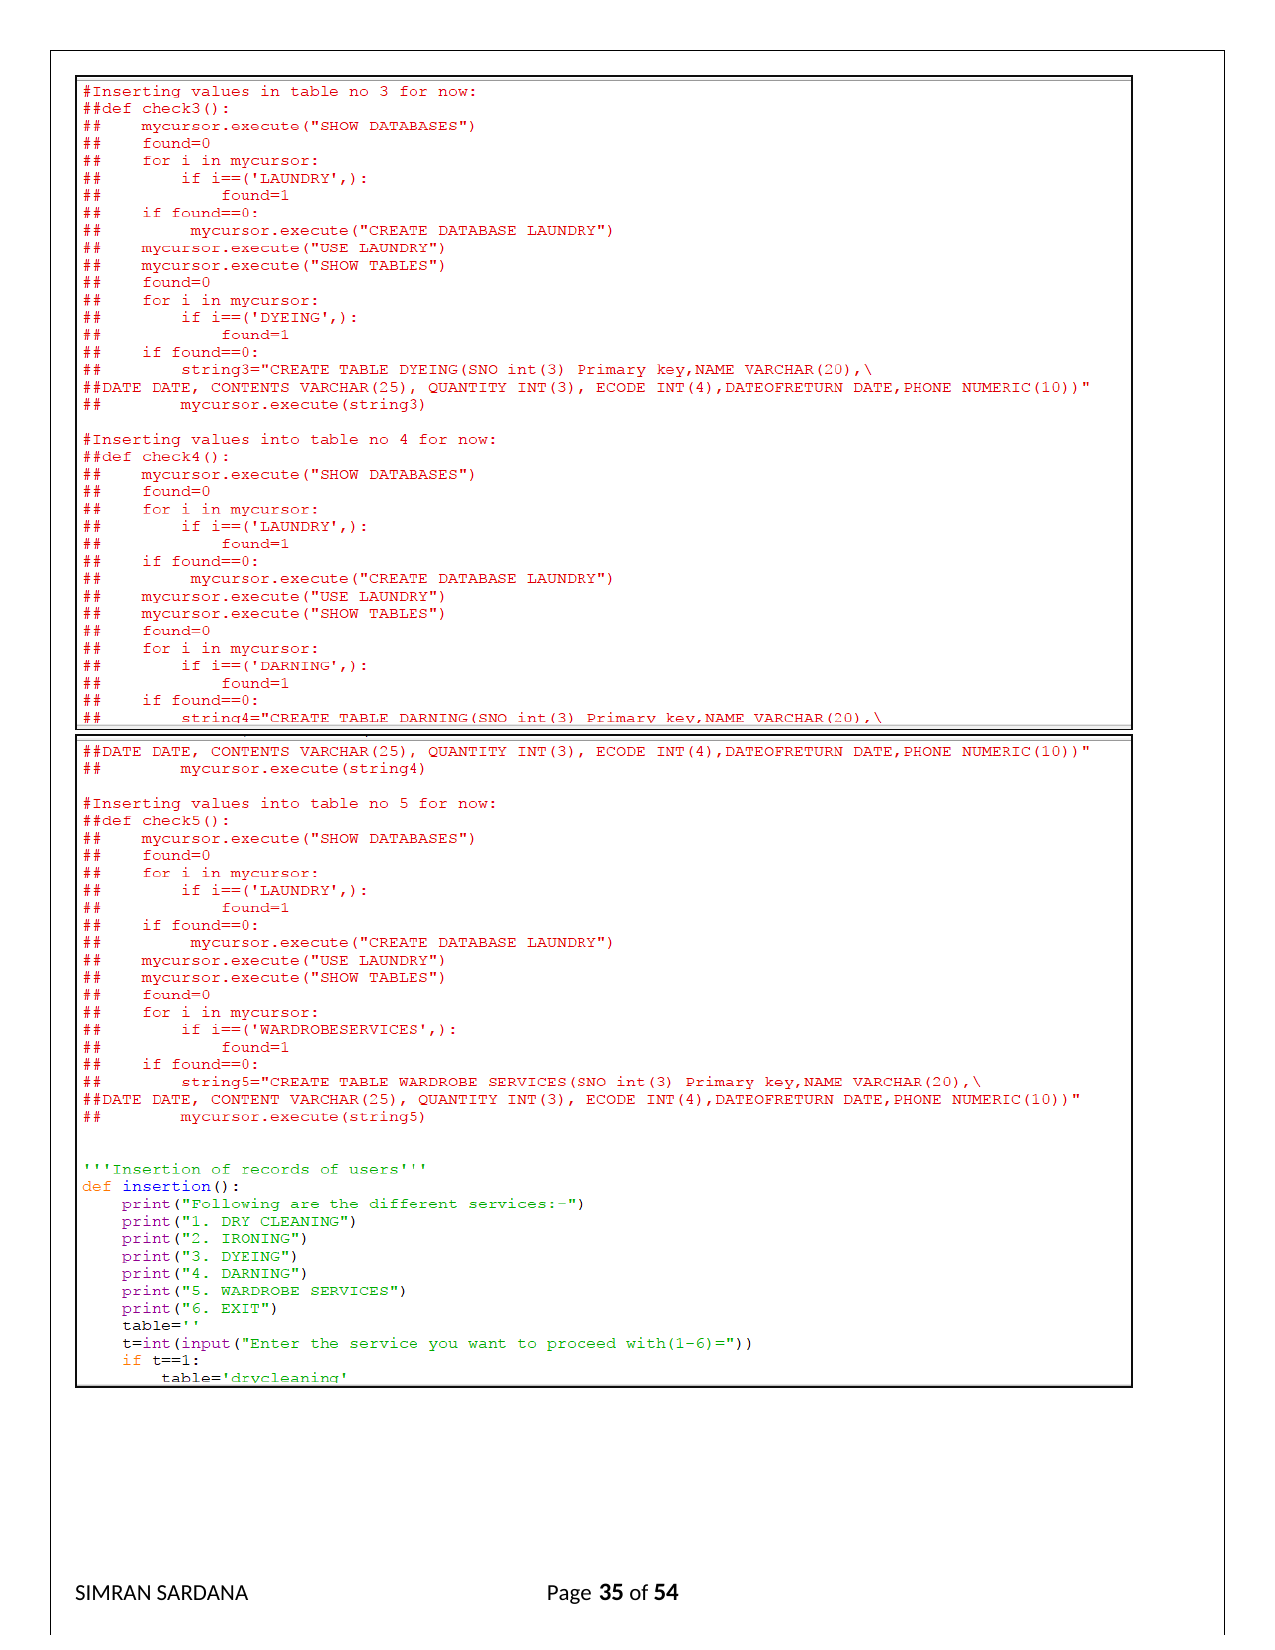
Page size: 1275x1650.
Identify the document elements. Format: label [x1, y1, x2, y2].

picture [77, 736, 1131, 1386]
picture [77, 77, 1131, 729]
